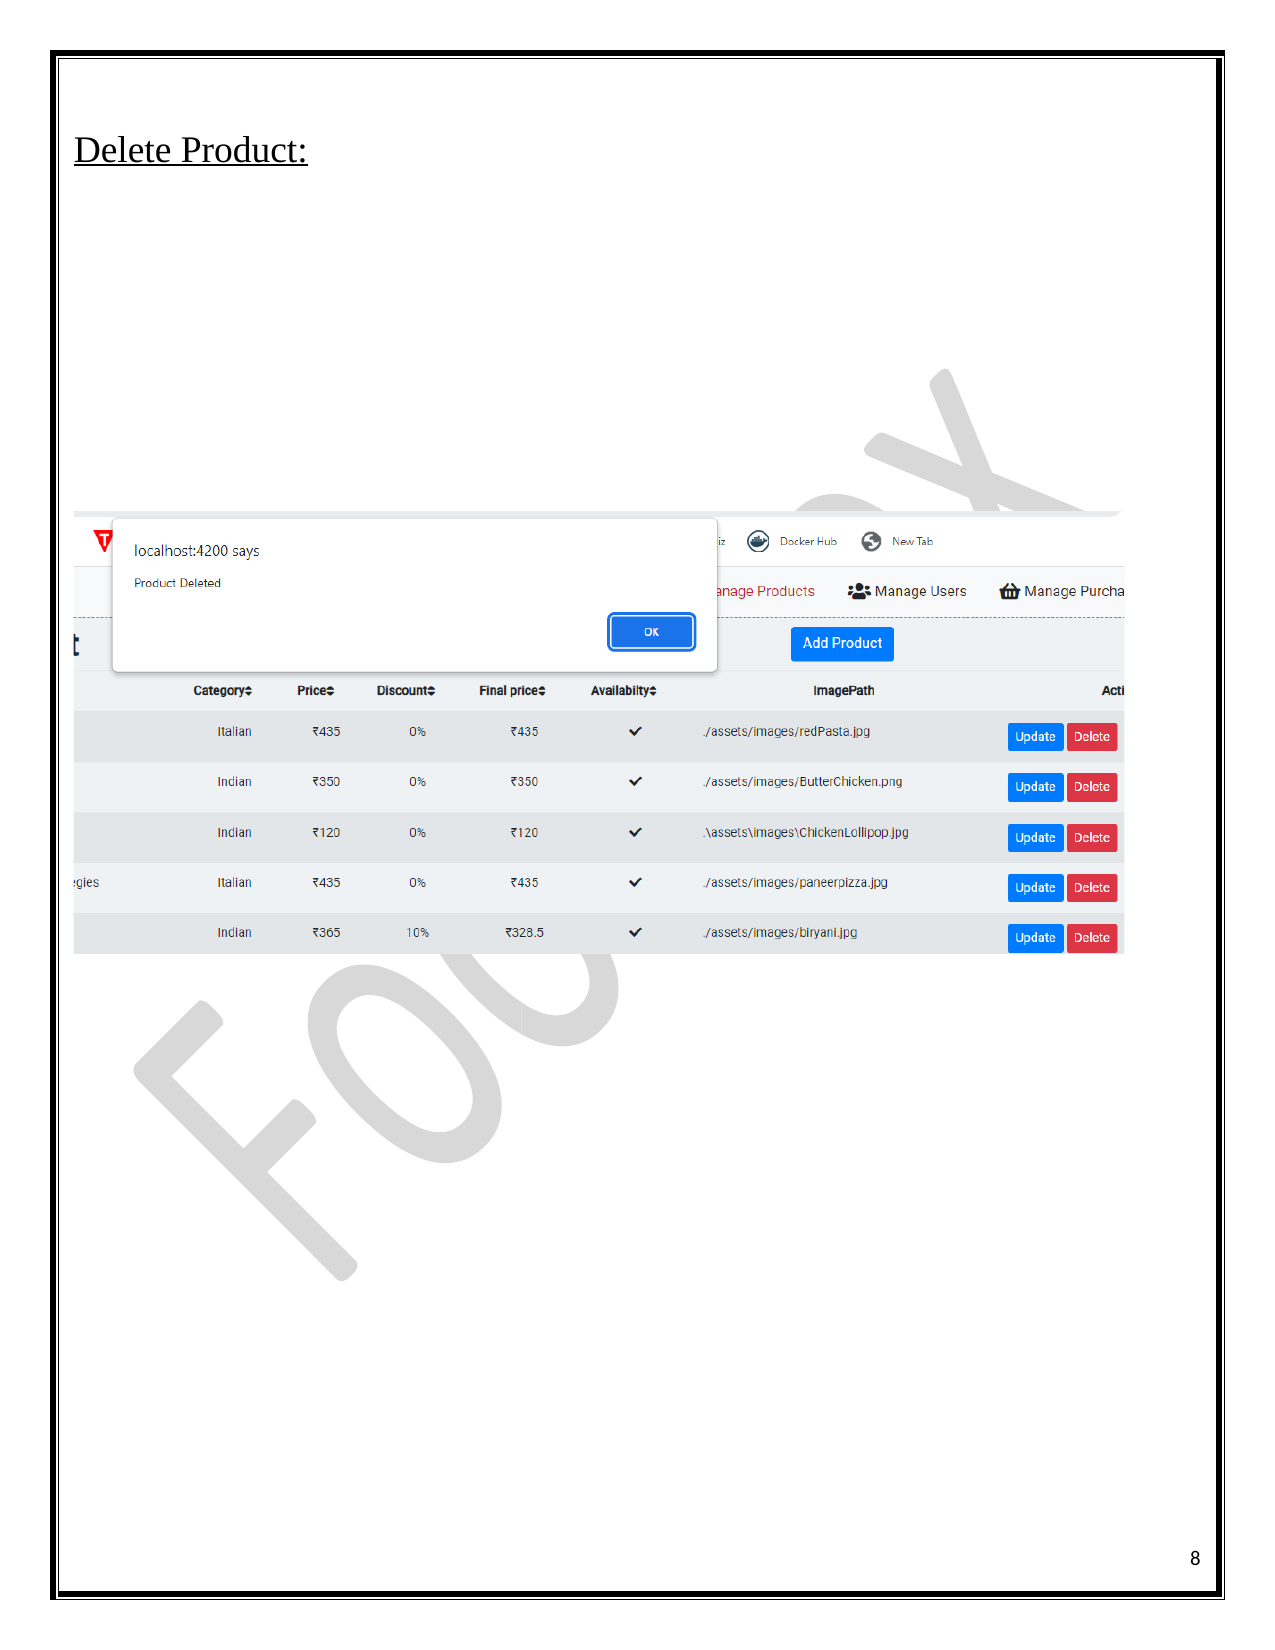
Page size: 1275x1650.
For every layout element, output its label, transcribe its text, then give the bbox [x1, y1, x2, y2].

text Delete Product: [73, 127, 1126, 170]
